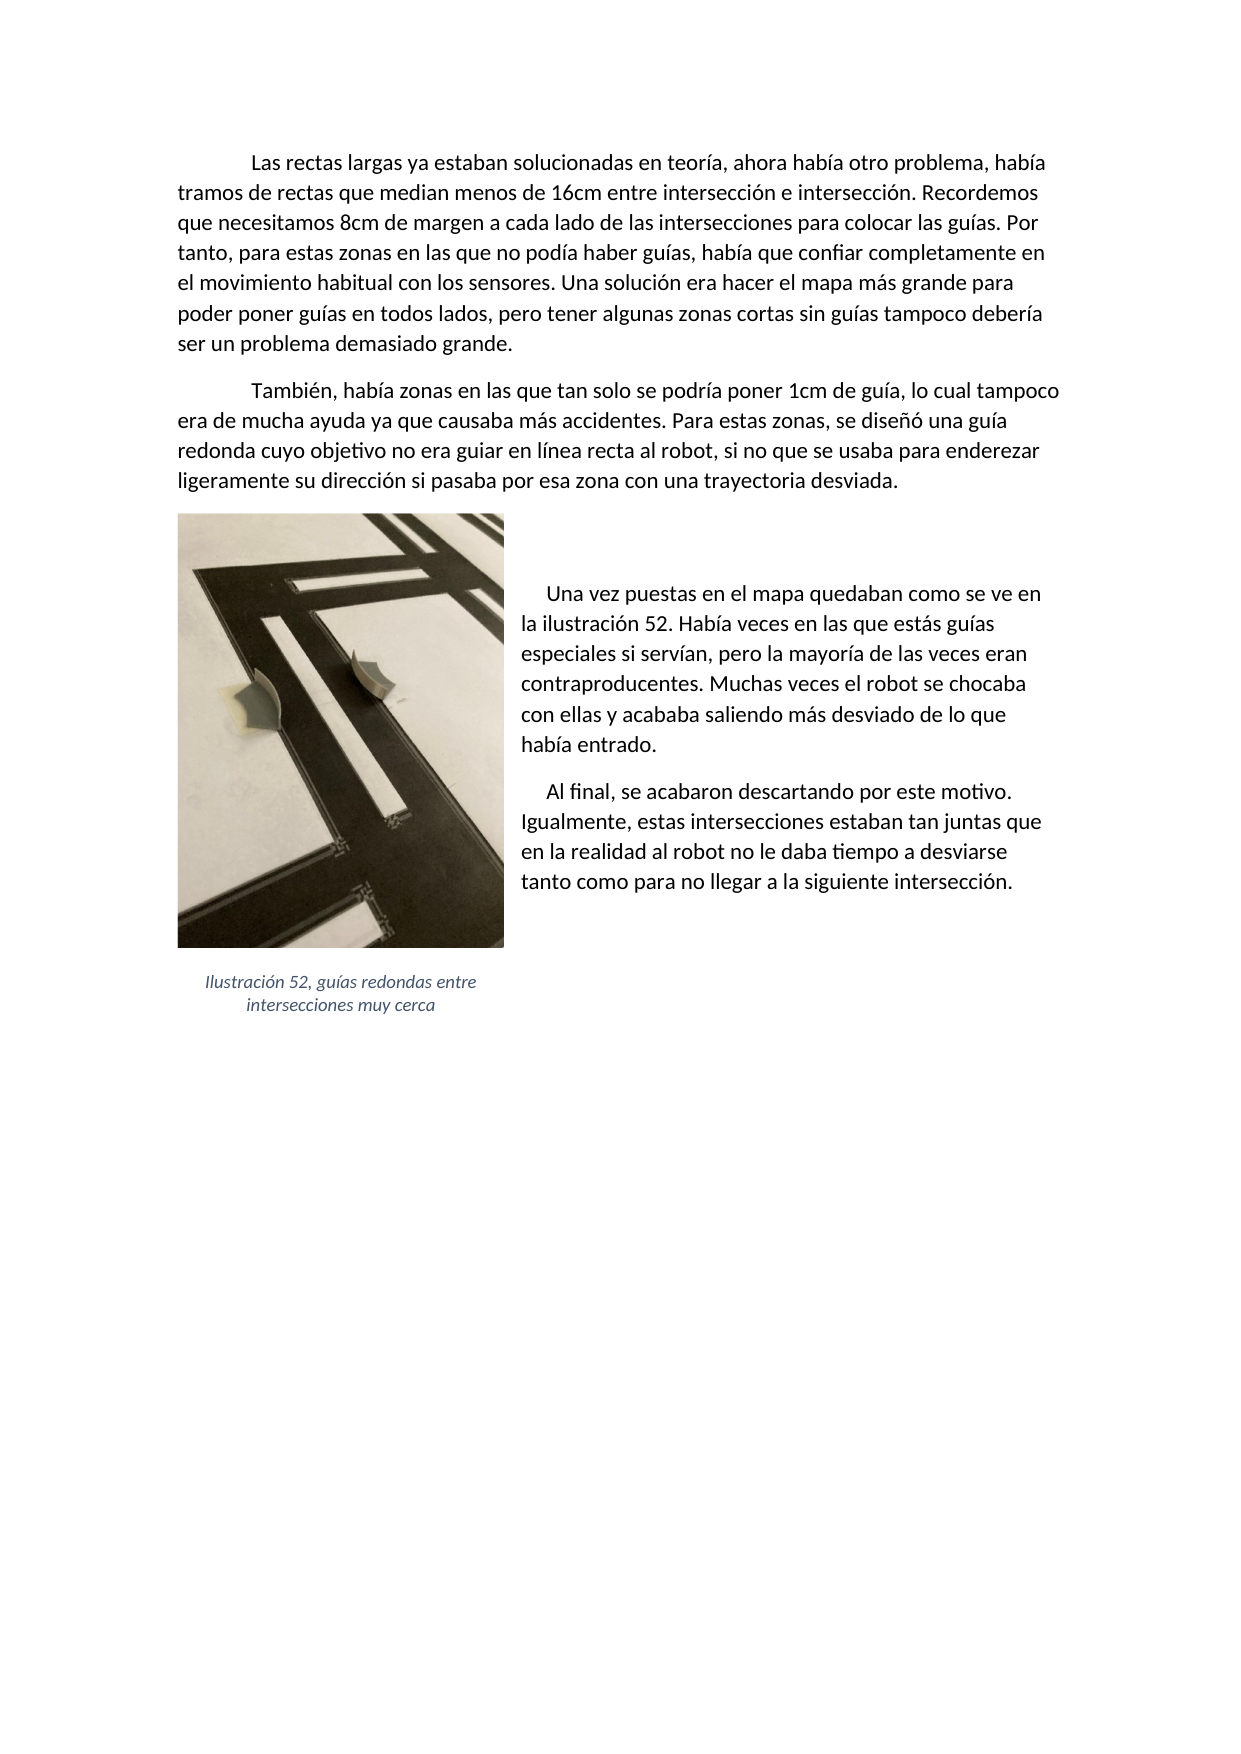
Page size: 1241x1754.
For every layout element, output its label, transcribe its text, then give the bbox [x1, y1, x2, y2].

text Una vez puestas en el mapa quedaban como se ve en la ilustración 52. Había veces en las que estás guías especiales si servían, pero la mayoría de las veces eran contraproducentes. Muchas veces el robot se chocaba con ellas y acababa saliendo más desviado de lo que había entrado. [504, 579, 1063, 758]
text También, había zonas en las que tan solo se podría poner 1cm de guía, lo cual tampoco era de mucha ayuda ya que causaba más accidentes. Para estas zonas, se diseñó una guía redonda cuyo objetivo no era guiar en línea recta al robot, si no que se usaba para enderezar ligeramente su dirección si pasaba por esa zona con una trayectoria desviada. [177, 376, 1063, 494]
text Al final, se acabaron descartando por este motivo. Igualmente, estas intersecciones estaban tan juntas que en la realidad al robot no le daba tiempo a desviarse tanto como para no llegar a la siguiente intersección. [504, 777, 1063, 896]
text Las rectas largas ya estaban solucionadas en teoría, ahora había otro problema, había tramos de rectas que median menos de 16cm entre intersección e intersección. Recordemos que necesitamos 8cm de margen a cada lado de las intersecciones para colocar las guías. Por tanto, para estas zonas en las que no podía haber guías, había que confiar completamente en el movimiento habitual con los sensores. Una solución era hacer el mapa más grande para poder poner guías en todos lados, pero tener algunas zonas cortas sin guías tampoco debería ser un problema demasiado grande. [177, 148, 1063, 357]
picture [178, 514, 504, 948]
